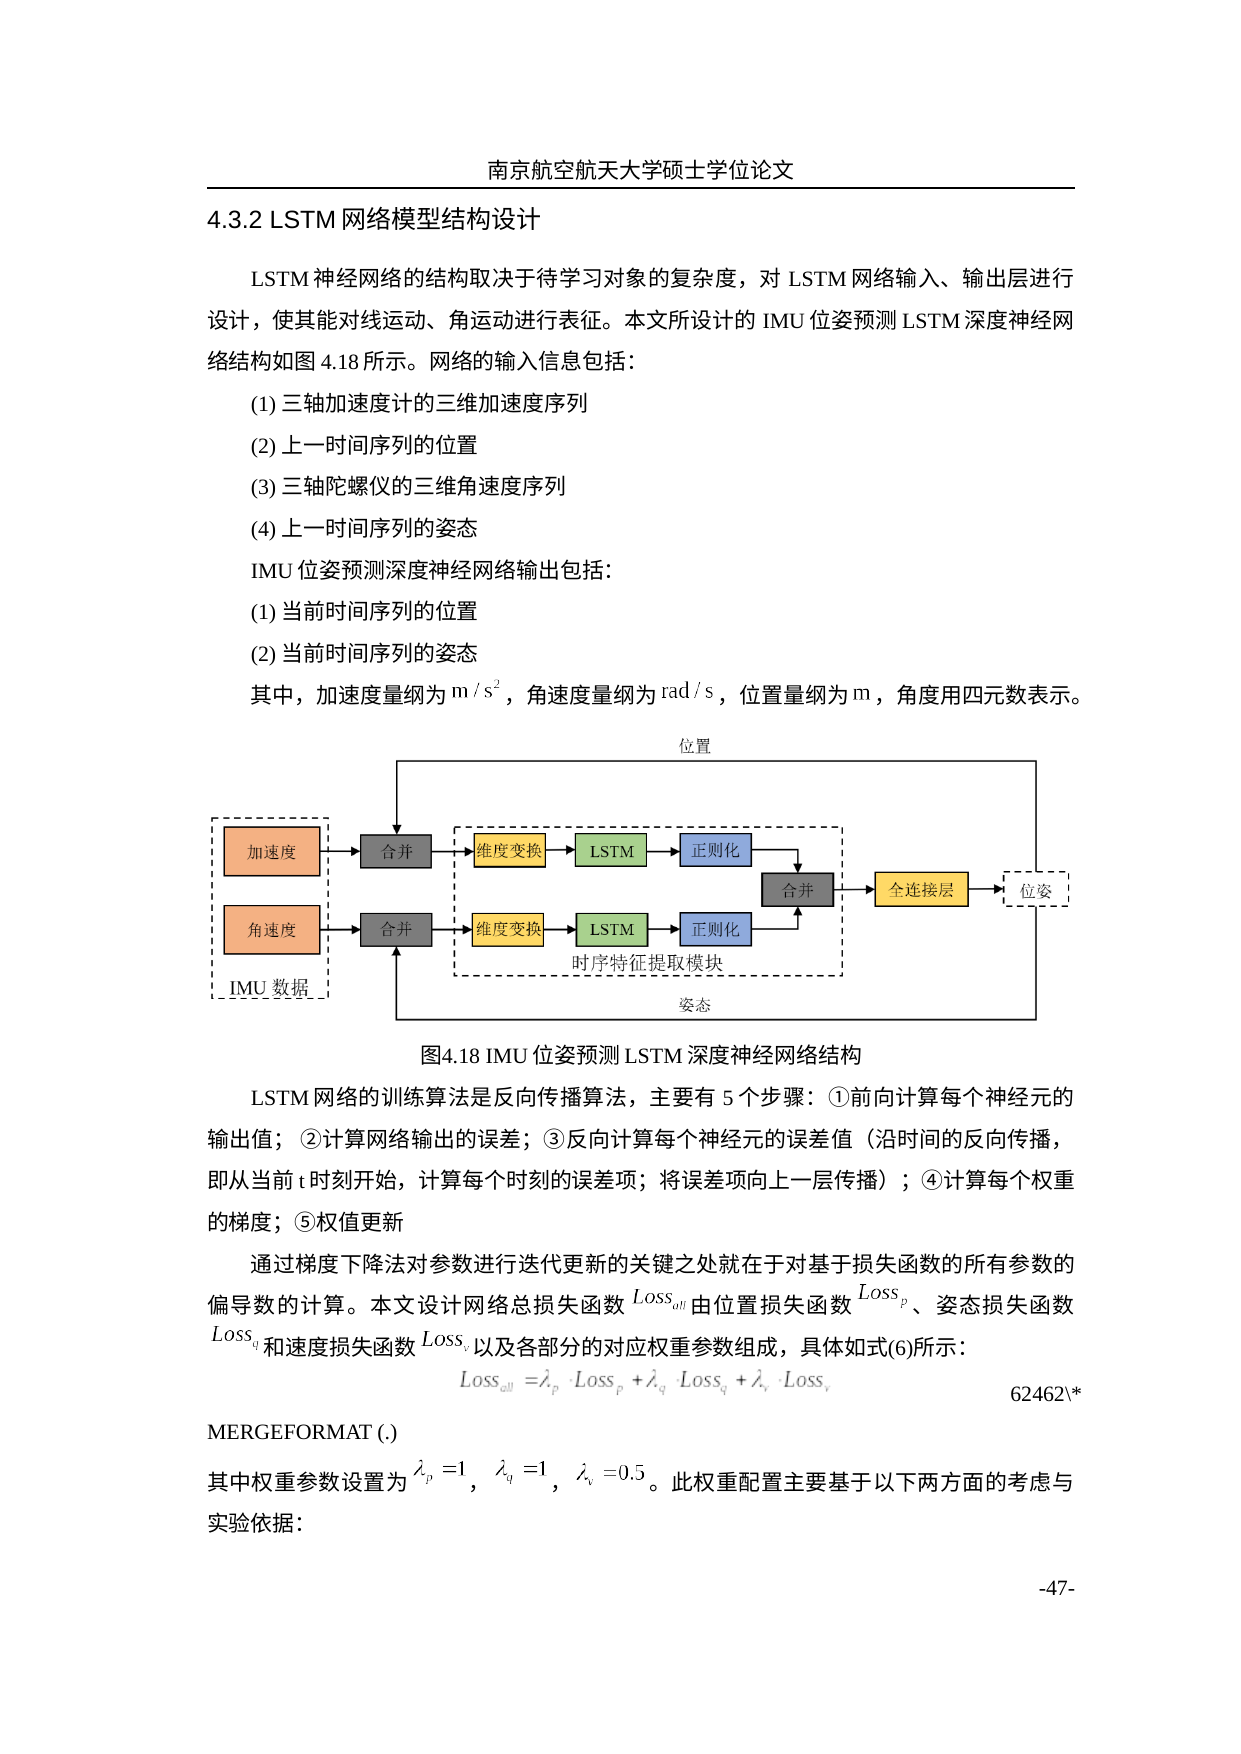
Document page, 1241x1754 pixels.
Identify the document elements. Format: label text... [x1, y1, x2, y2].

text (2) 上一时间序列的位置 [207, 420, 1075, 461]
text (1) 当前时间序列的位置 [207, 586, 1075, 628]
subtitle LSTM网络模型结构设计 [207, 195, 1075, 237]
text (2) 当前时间序列的姿态 [207, 628, 1075, 670]
text 通过梯度下降法对参数进行迭代更新的关键之处就在于对基于损失函数的所有参数的偏导数的计算。本文设计网络总损失函数由位置损失函数、姿态损失函数和速度损失函数以及各部分的对应权重参数组成，具体如式(6)所示： [207, 1239, 1075, 1364]
text 其中权重参数设置为，，。此权重配置主要基于以下两方面的考虑与实验依据： [207, 1457, 1075, 1540]
text IMU位姿预测深度神经网络输出包括： [207, 545, 1075, 586]
text (4) 上一时间序列的姿态 [207, 503, 1075, 545]
text 其中，加速度量纲为，角速度量纲为，位置量纲为，角度用四元数表示。 [207, 670, 1075, 711]
text LSTM网络的训练算法是反向传播算法，主要有5个步骤：①前向计算每个神经元的输出值； ②计算网络输出的误差；③反向计算每个神经元的误差值（沿时间的反向传播，即从当前t时刻开始，计算每个时刻的误差项；将误差项向上一层传播）；④计算每个权重的梯度；⑤权值更新 [207, 1072, 1075, 1239]
picture [206, 727, 1075, 1031]
text (1) 三轴加速度计的三维加速度序列 [207, 378, 1075, 420]
text (3) 三轴陀螺仪的三维角速度序列 [207, 461, 1075, 503]
